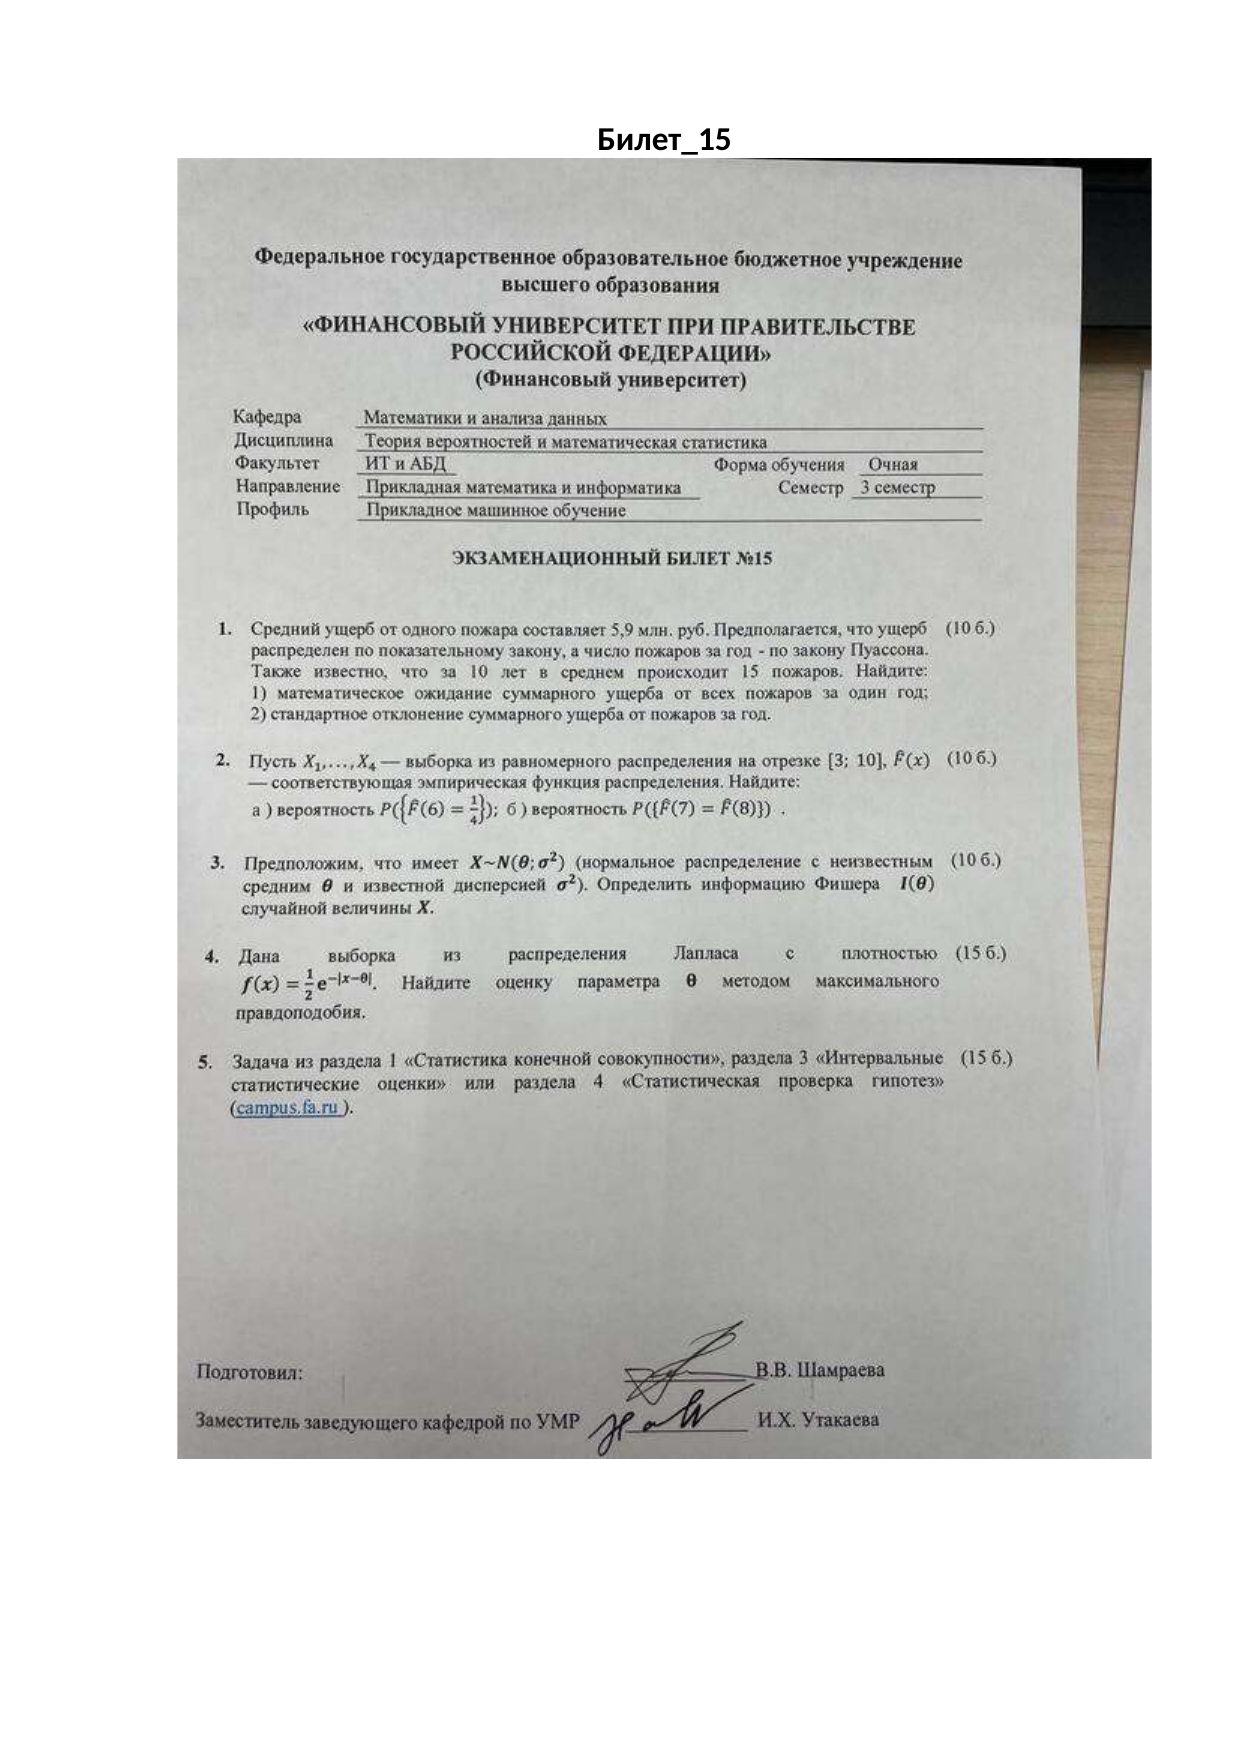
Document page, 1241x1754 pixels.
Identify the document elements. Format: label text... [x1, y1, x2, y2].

picture [177, 158, 1152, 1459]
text Билет_15 [177, 118, 1152, 158]
